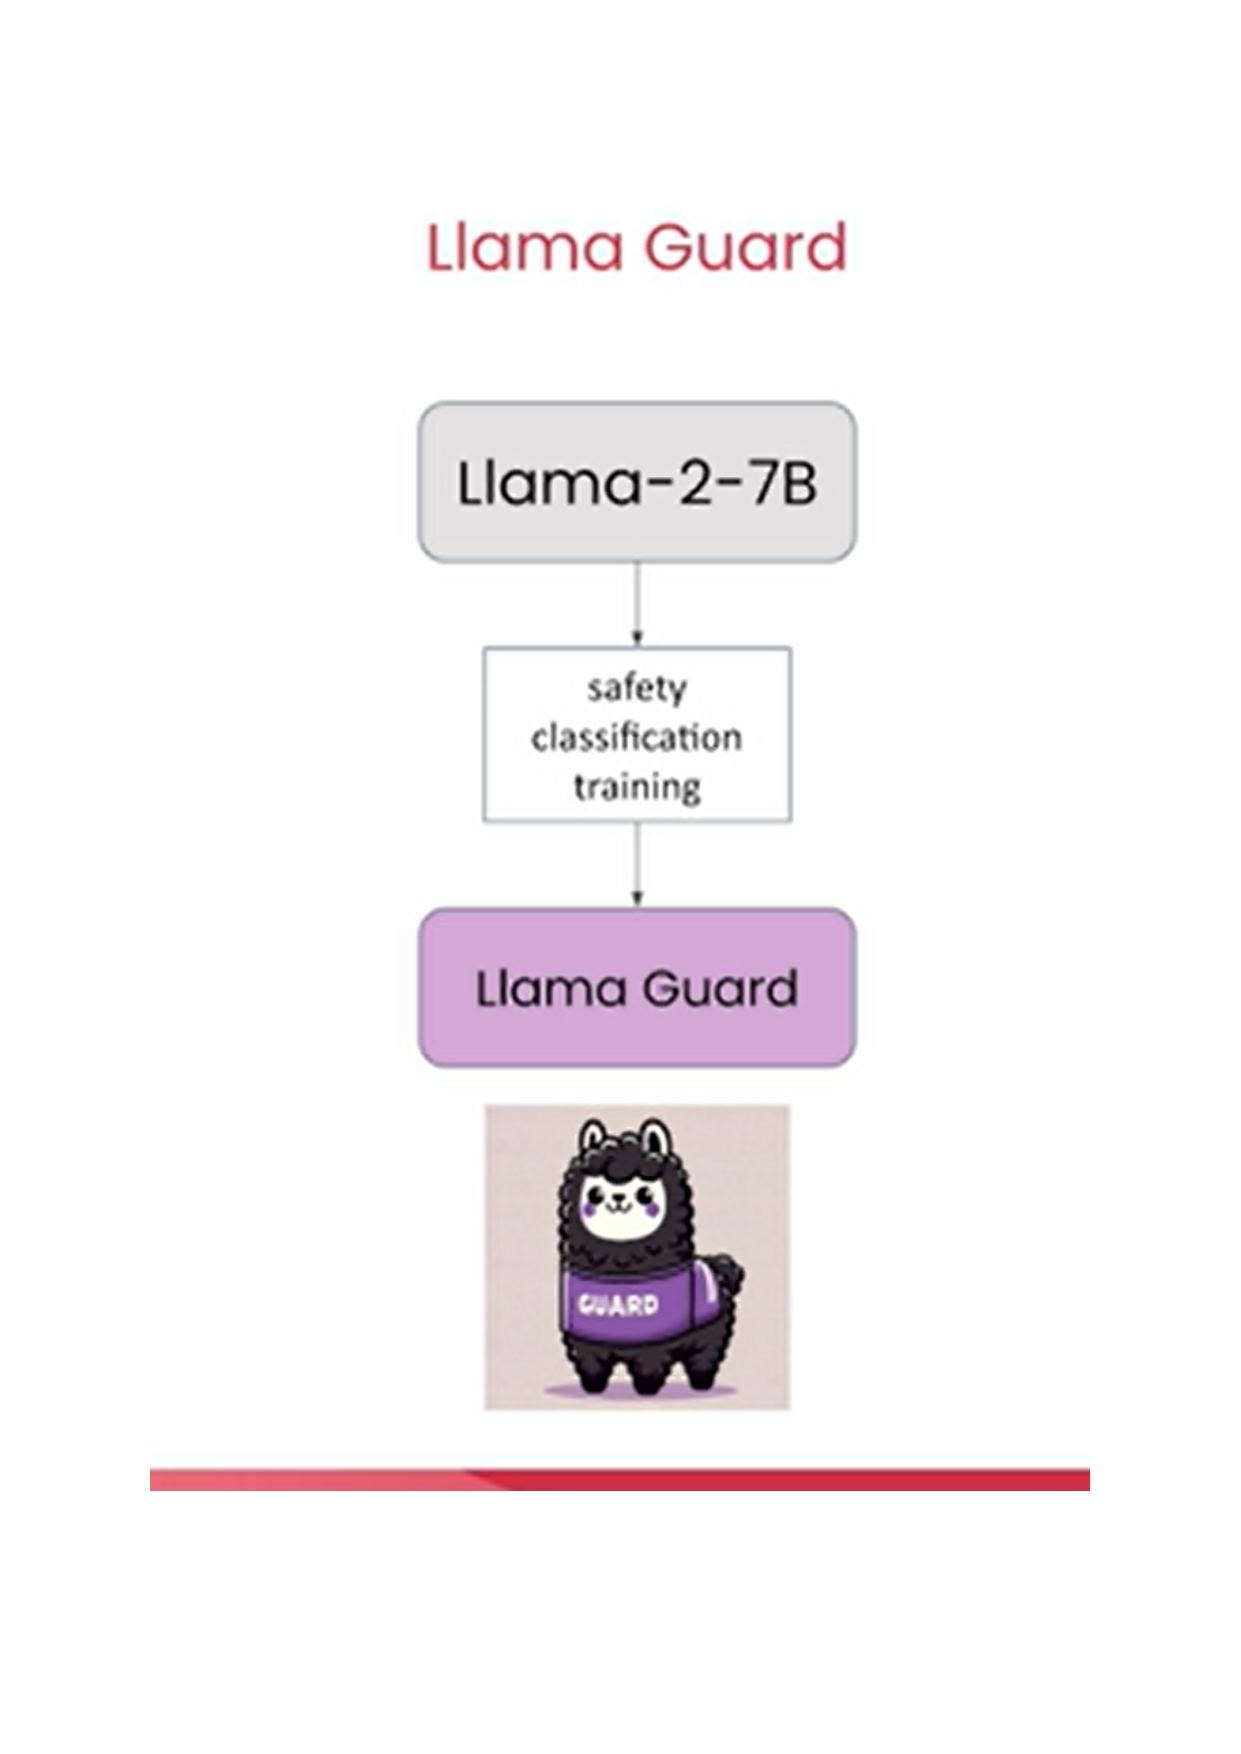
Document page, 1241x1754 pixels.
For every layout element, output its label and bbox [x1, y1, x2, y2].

picture [150, 150, 1091, 1491]
